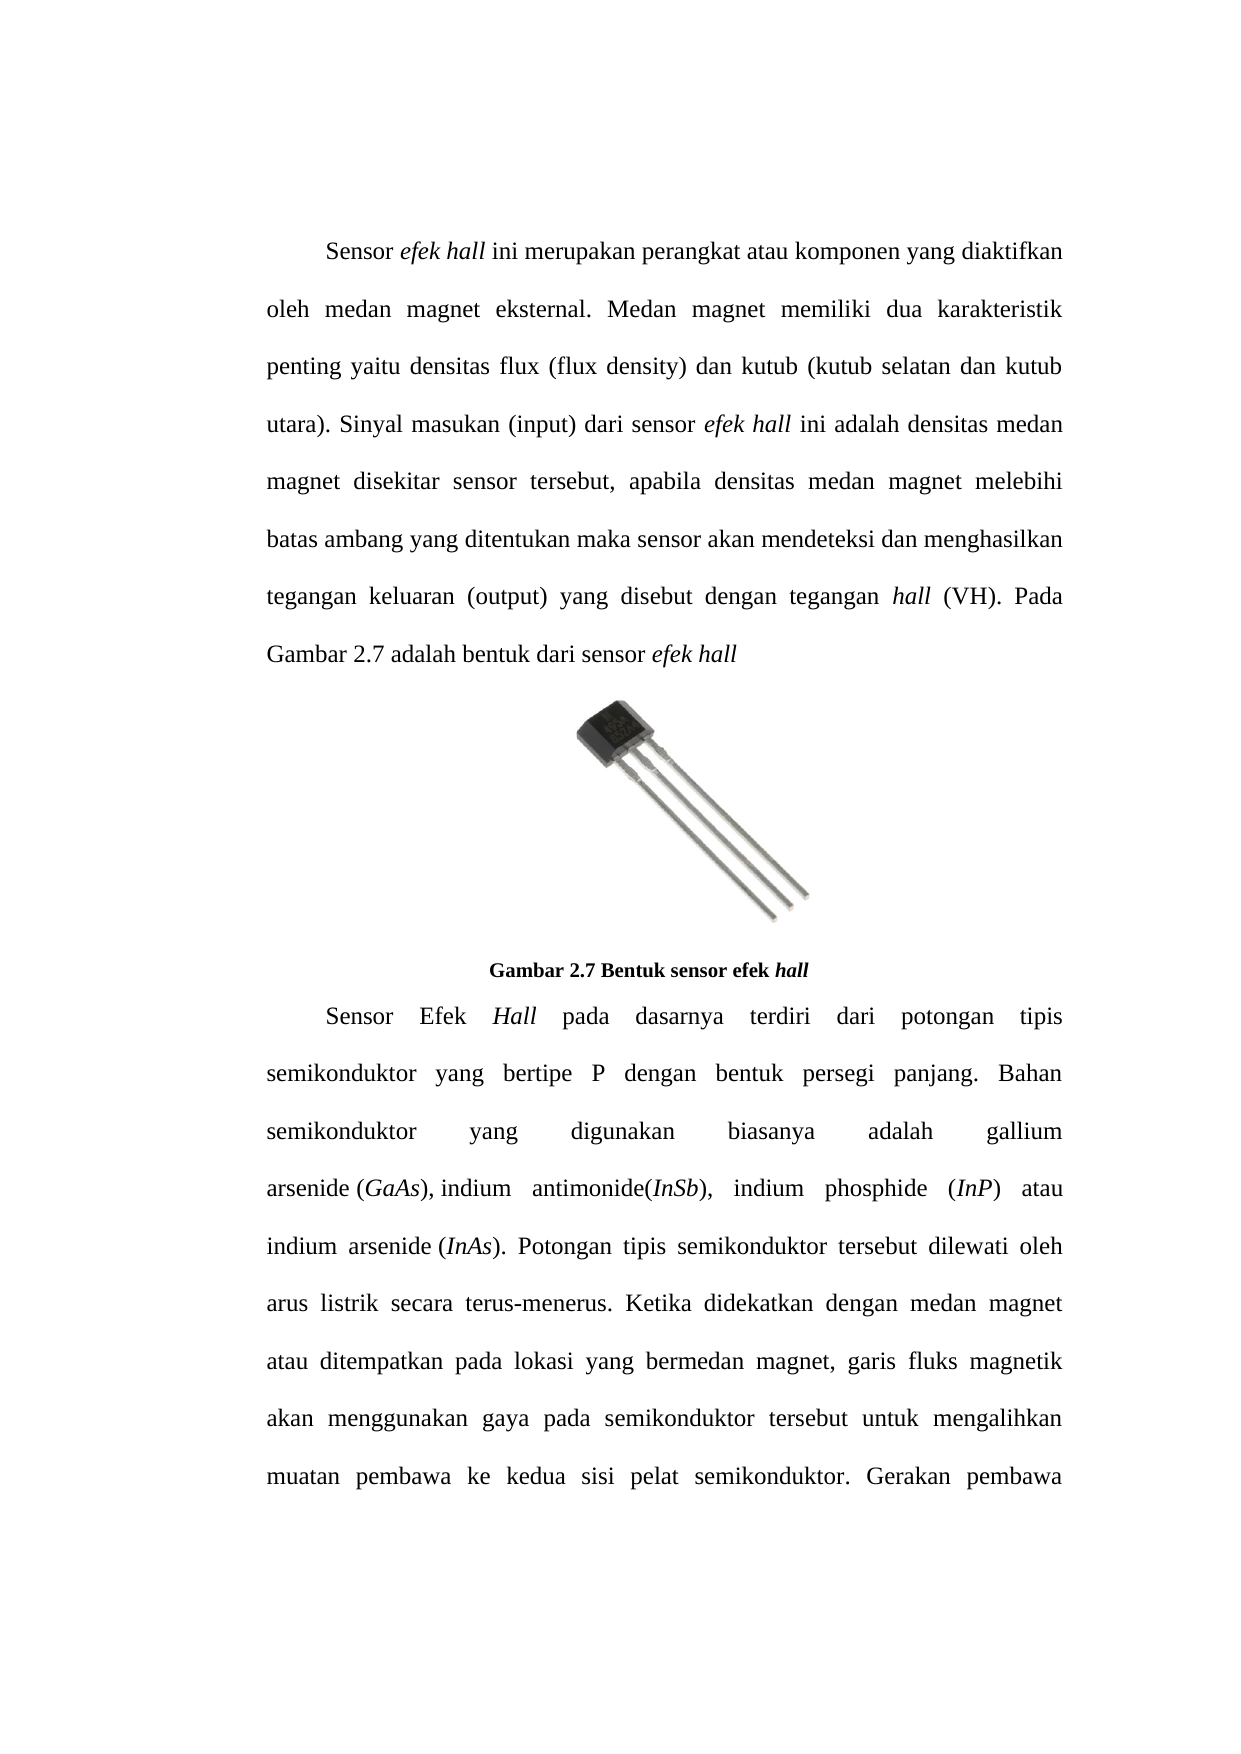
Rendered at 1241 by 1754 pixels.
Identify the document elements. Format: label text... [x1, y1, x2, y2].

subtitle Gambar 2.7 Bentuk sensor efek hall [236, 958, 1063, 982]
text Sensor efek hall ini merupakan perangkat atau komponen yang diaktifkan oleh medan magnet eksternal. Medan magnet memiliki dua karakteristik penting yaitu densitas flux (flux density) dan kutub (kutub selatan dan kutub utara). Sinyal masukan (input) dari sensor efek hall ini adalah densitas medan magnet disekitar sensor tersebut, apabila densitas medan magnet melebihi batas ambang yang ditentukan maka sensor akan mendeteksi dan menghasilkan tegangan keluaran (output) yang disebut dengan tegangan hall (VH). Pada Gambar 2.7 adalah bentuk dari sensor efek hall [266, 236, 1063, 667]
picture [569, 696, 819, 924]
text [266, 1001, 1063, 1489]
